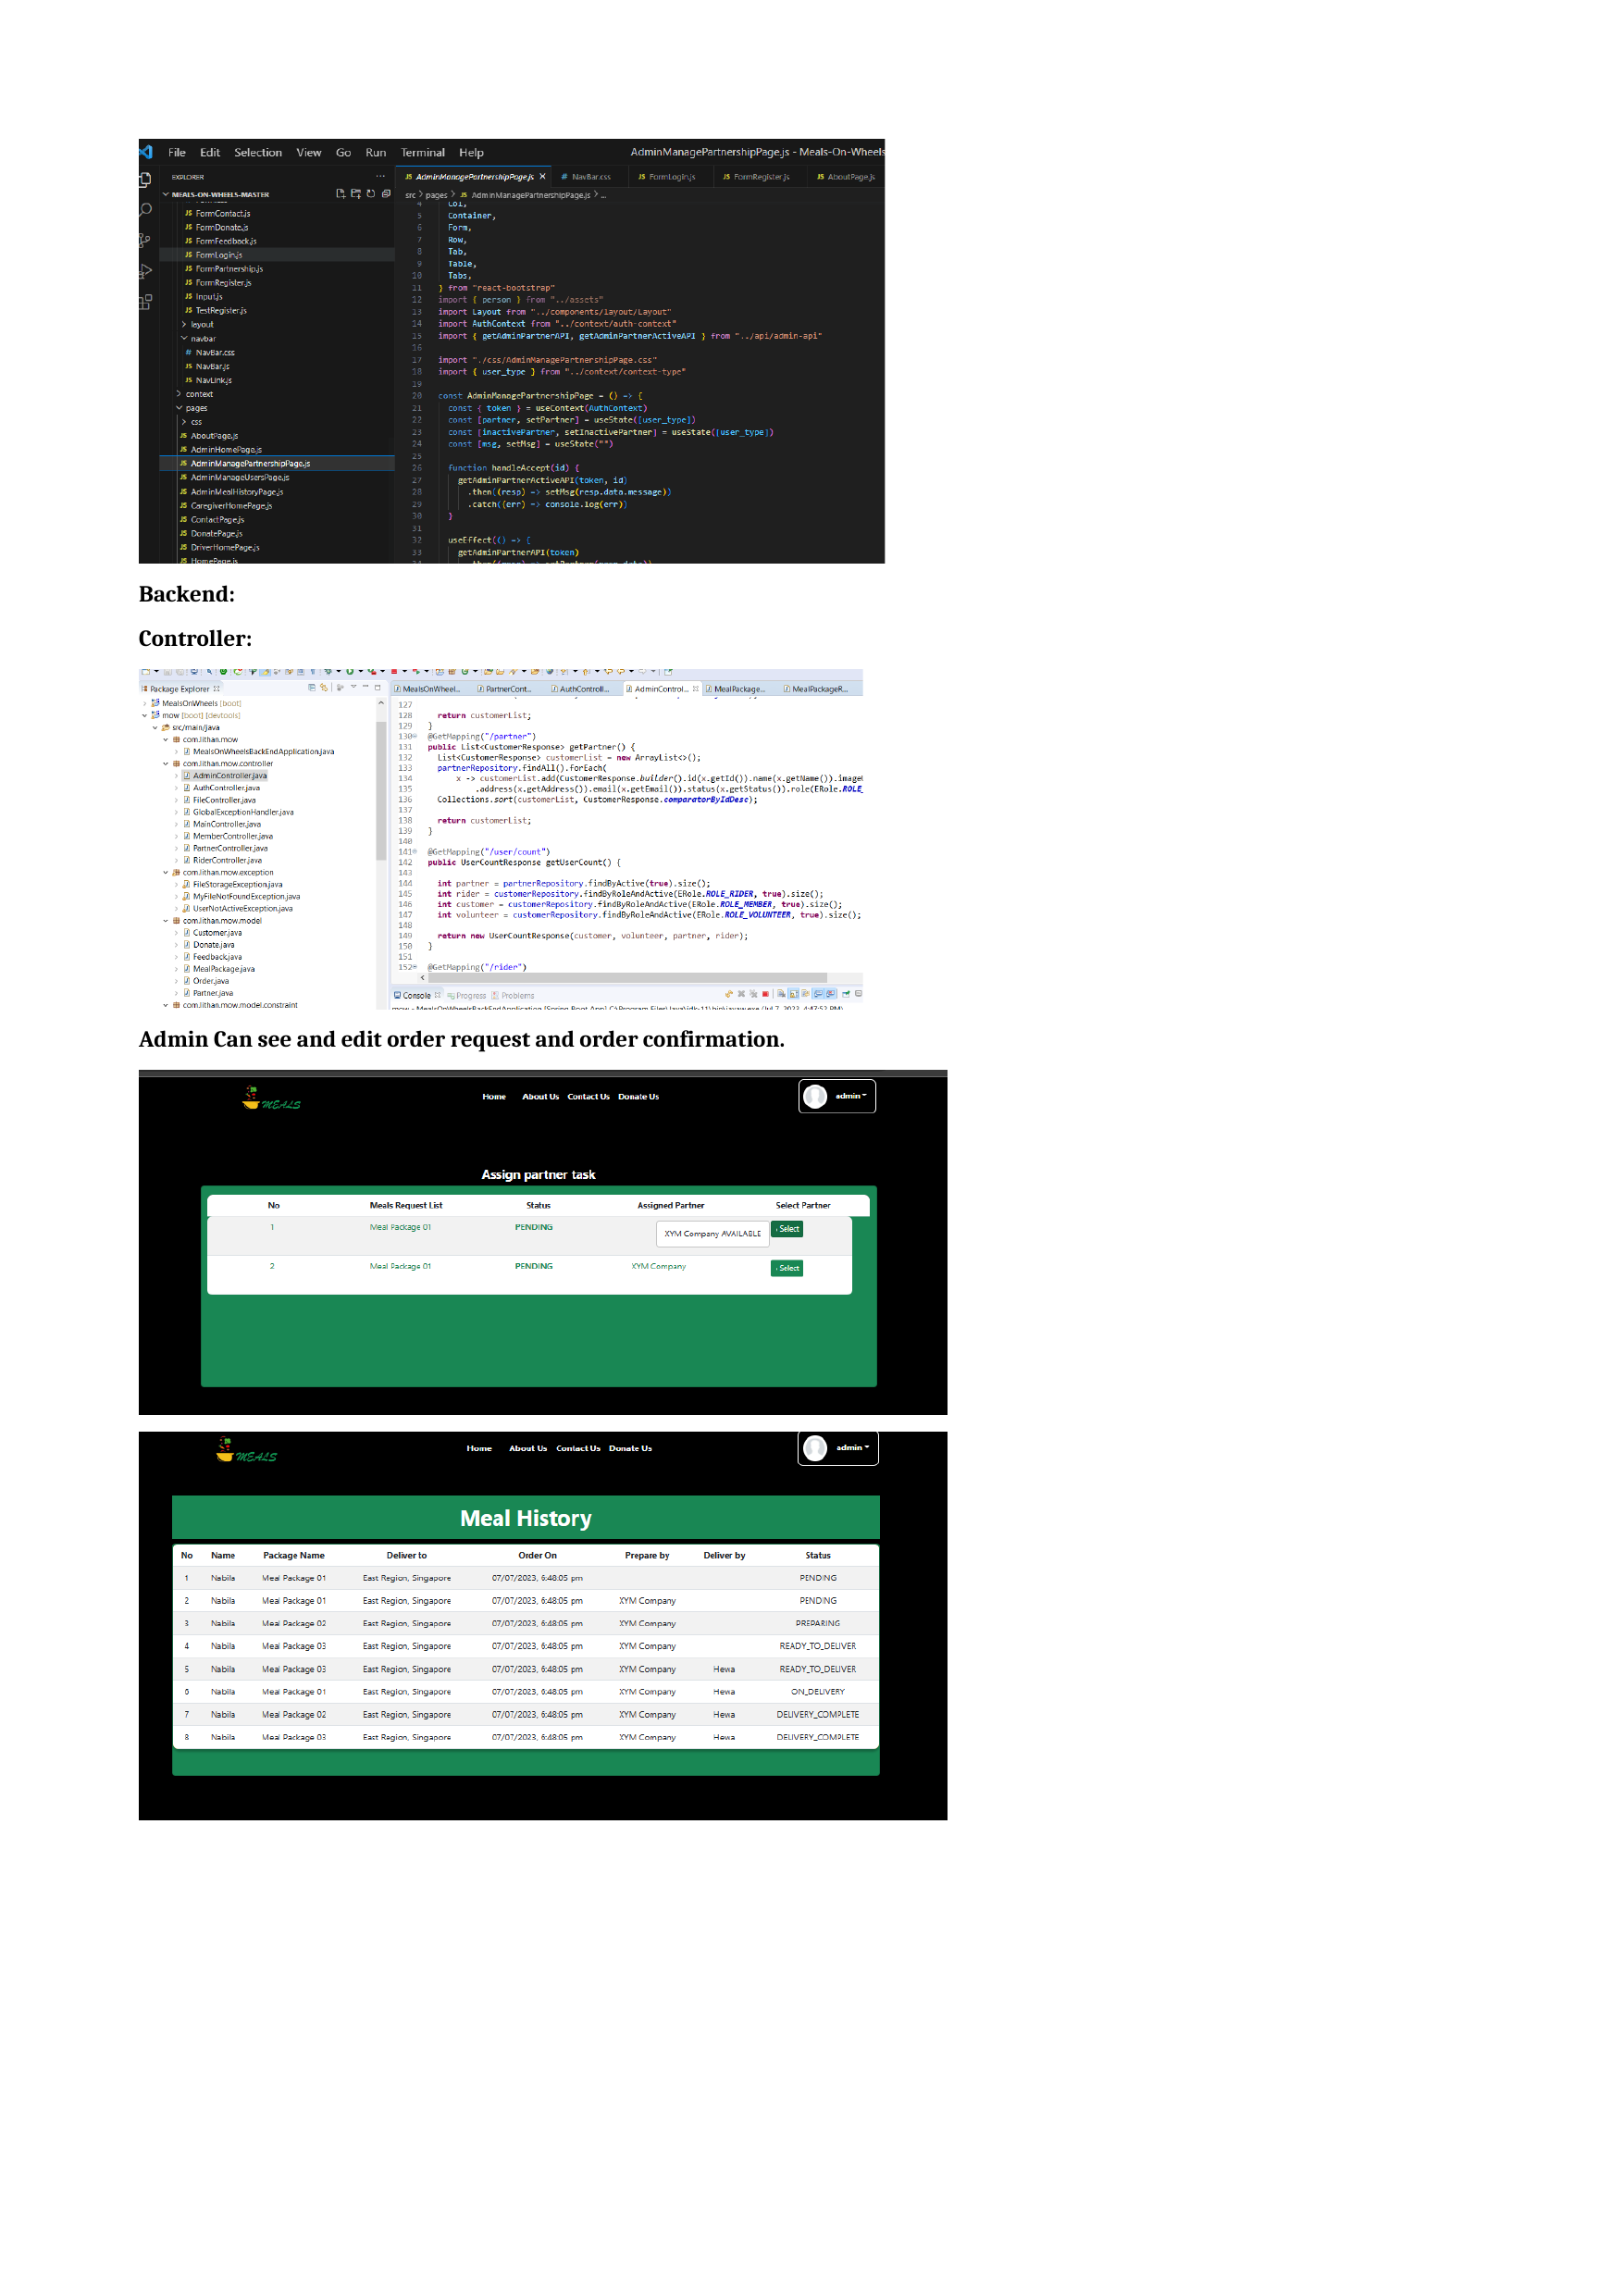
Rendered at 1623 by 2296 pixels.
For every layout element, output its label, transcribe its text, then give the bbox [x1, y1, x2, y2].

picture [139, 669, 863, 1010]
picture [139, 1070, 948, 1415]
text Controller: [139, 626, 1484, 652]
picture [139, 139, 886, 564]
text Admin Can see and edit order request and order confirmation. [139, 1026, 1484, 1053]
picture [139, 1432, 948, 1820]
text Backend: [139, 581, 1484, 608]
